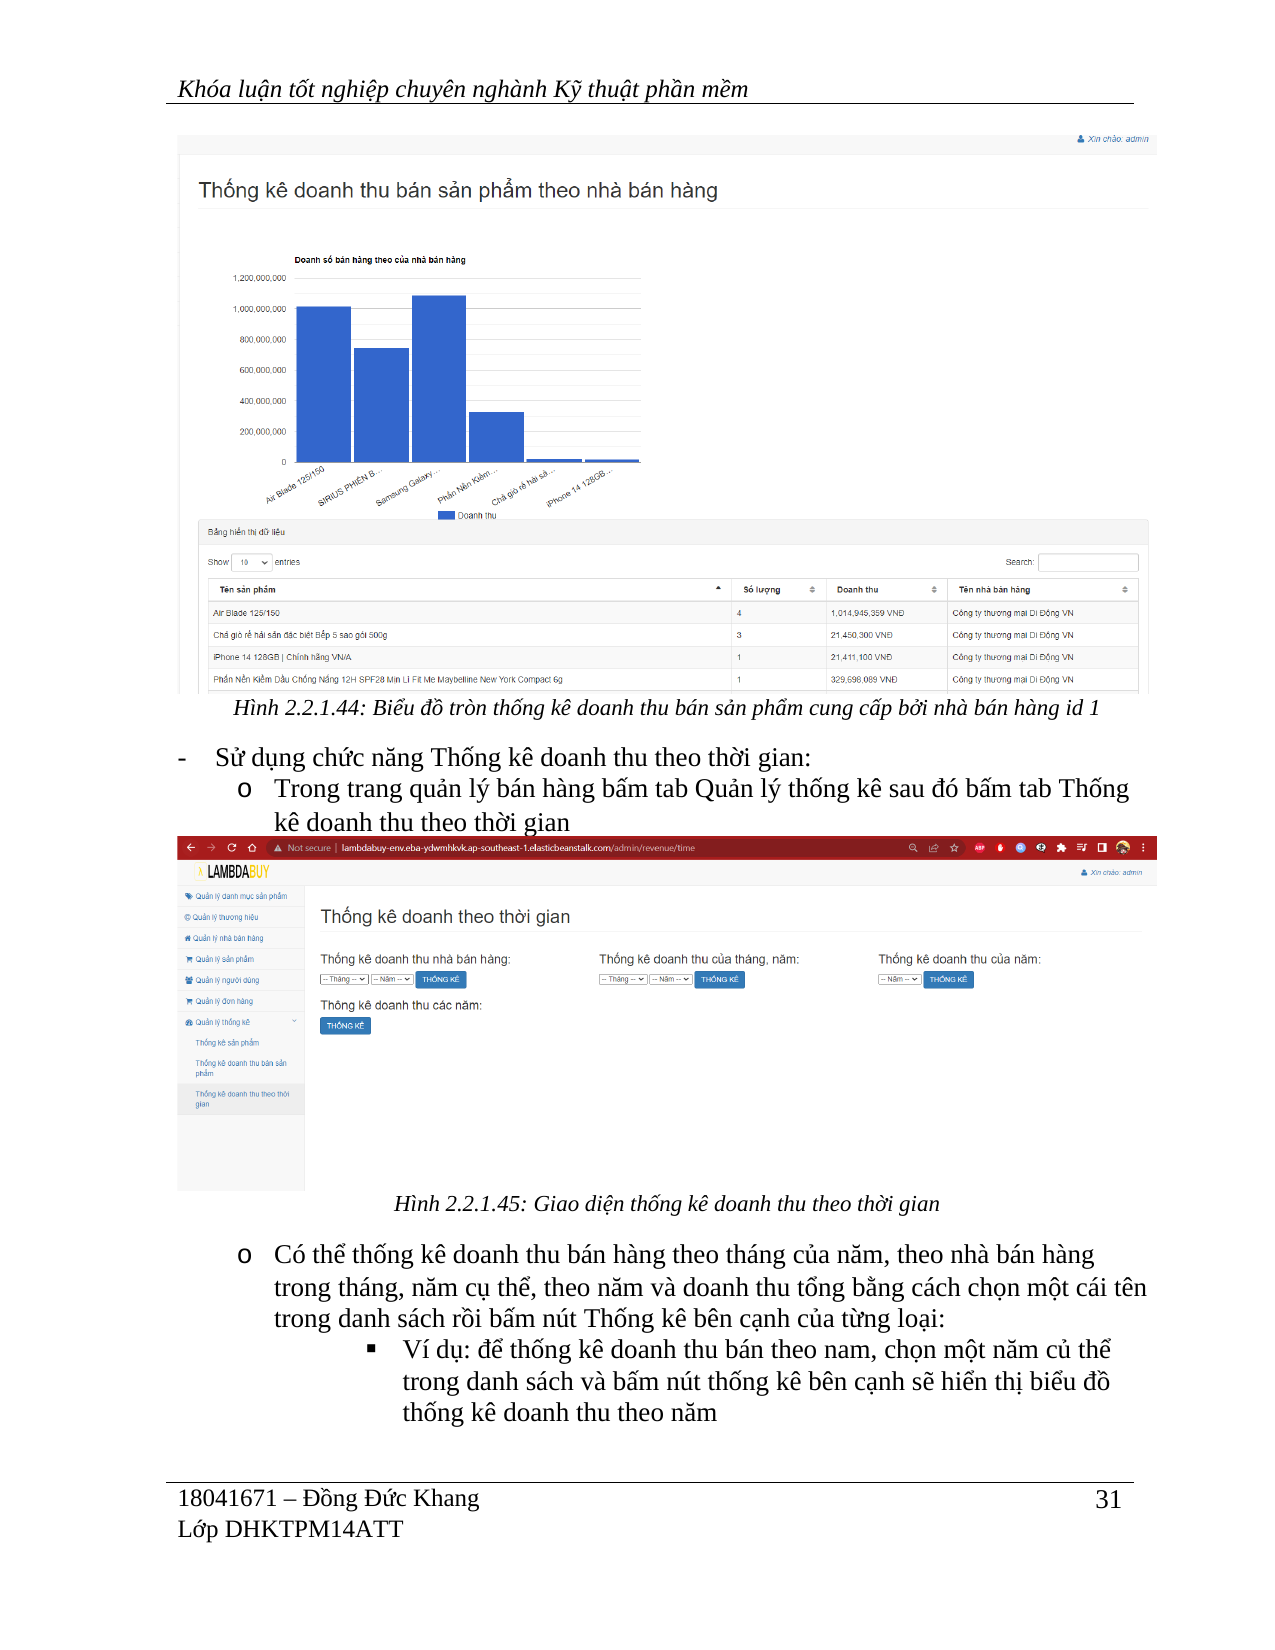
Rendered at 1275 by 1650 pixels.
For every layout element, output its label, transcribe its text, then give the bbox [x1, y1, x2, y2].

text Hình 2.2.1.44: Biểu đồ tròn thống kê doanh thu bán sản phẩm cung cấp bởi nhà bán hàng id 1 [177, 694, 1157, 720]
list Có thể thống kê doanh thu bán hàng theo tháng của năm, theo nhà bán hàng trong tháng, năm cụ thể, theo năm và doanh thu tổng bằng cách chọn một cái tên trong danh sách rồi bấm nút Thống kê bên cạnh của từng loại: [236, 1238, 1157, 1333]
list Trong trang quản lý bán hàng bấm tab Quản lý thống kê sau đó bấm tab Thống kê doanh thu theo thời gian [236, 772, 1157, 836]
picture [177, 135, 1157, 694]
picture [177, 836, 1157, 1191]
text Hình 2.2.1.45: Giao diện thống kê doanh thu theo thời gian [177, 1191, 1157, 1217]
list Sử dụng chức năng Thống kê doanh thu theo thời gian: [177, 741, 1157, 772]
list Ví dụ: để thống kê doanh thu bán theo nam, chọn một năm củ thể trong danh sách và bấm nút thống kê bên cạnh sẽ hiển thị biểu đồ thống kê doanh thu theo năm [365, 1333, 1157, 1427]
